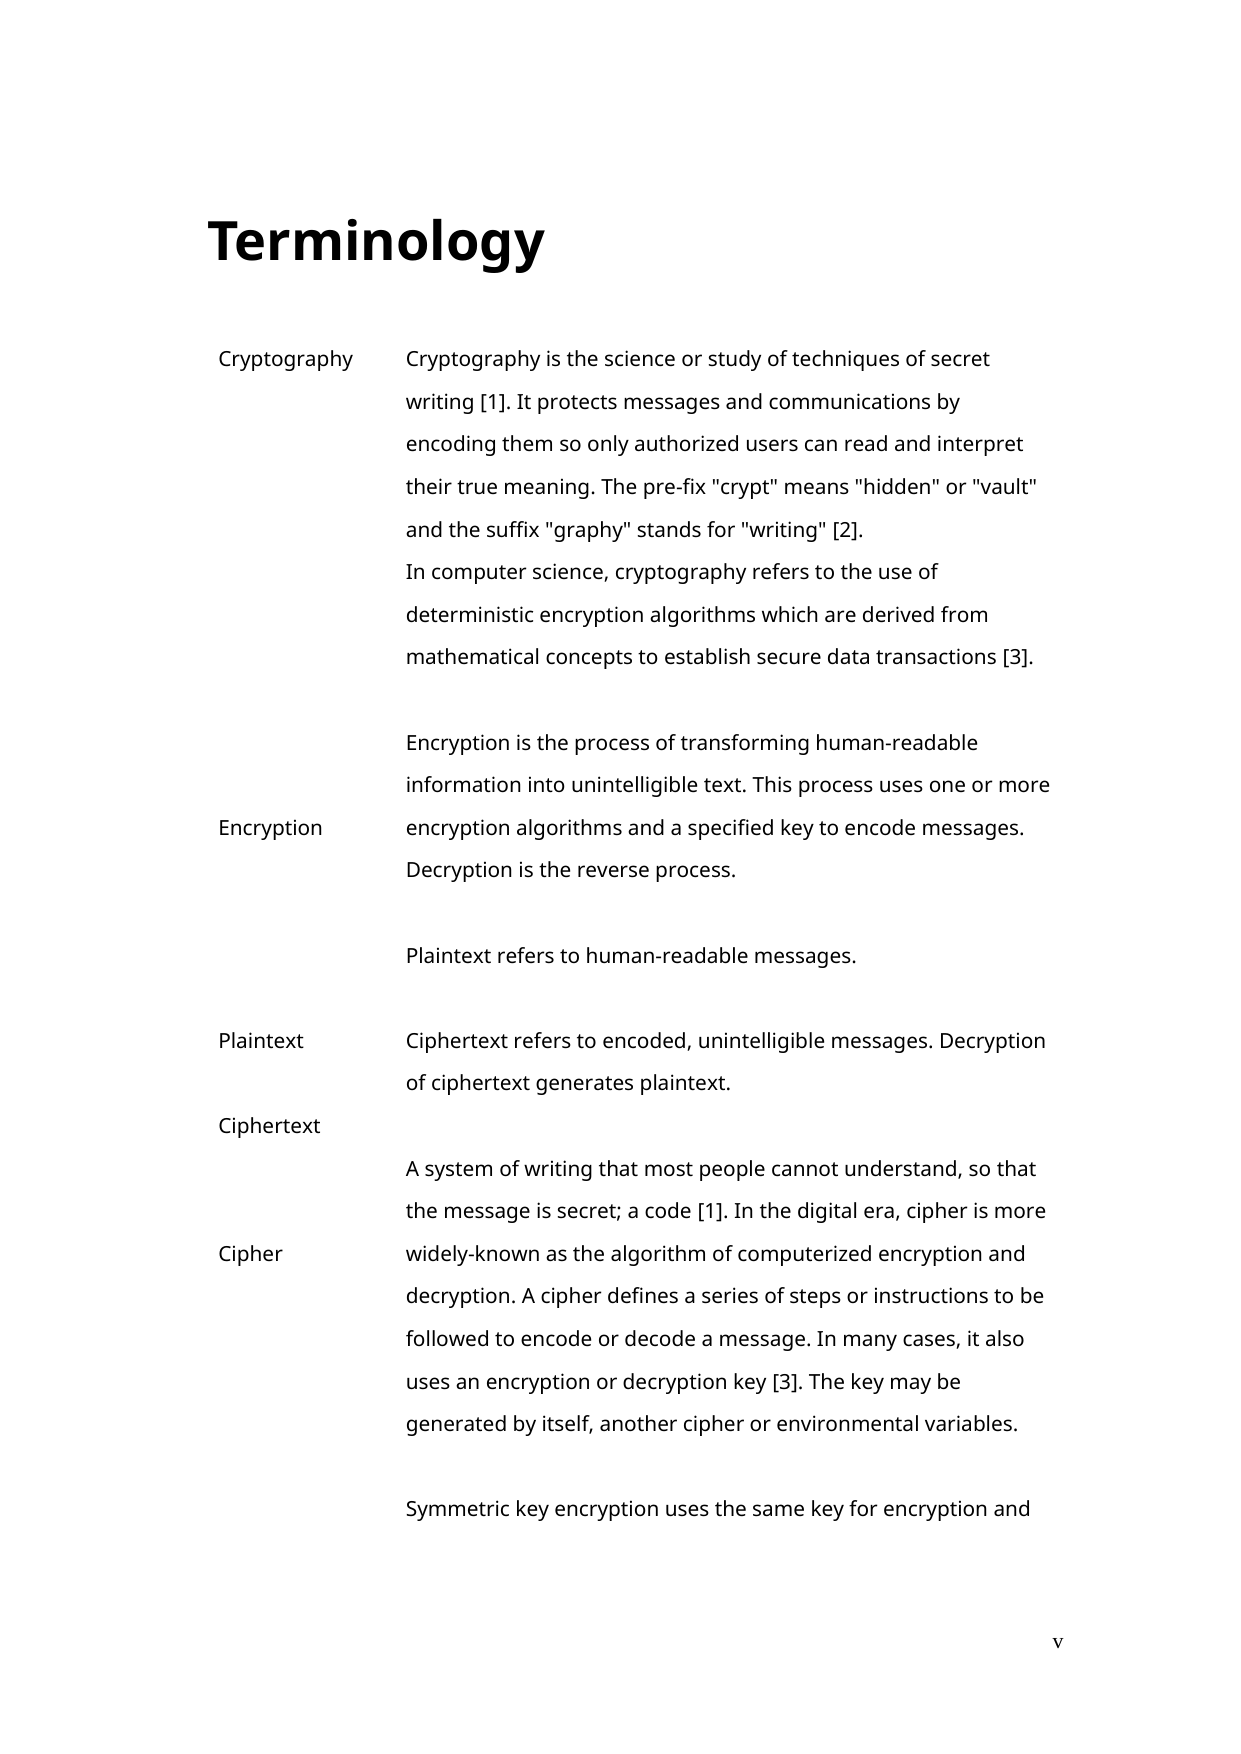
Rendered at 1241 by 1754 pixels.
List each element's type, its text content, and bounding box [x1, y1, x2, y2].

subtitle Terminology [207, 202, 1063, 276]
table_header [394, 344, 1063, 1535]
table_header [207, 344, 394, 1535]
